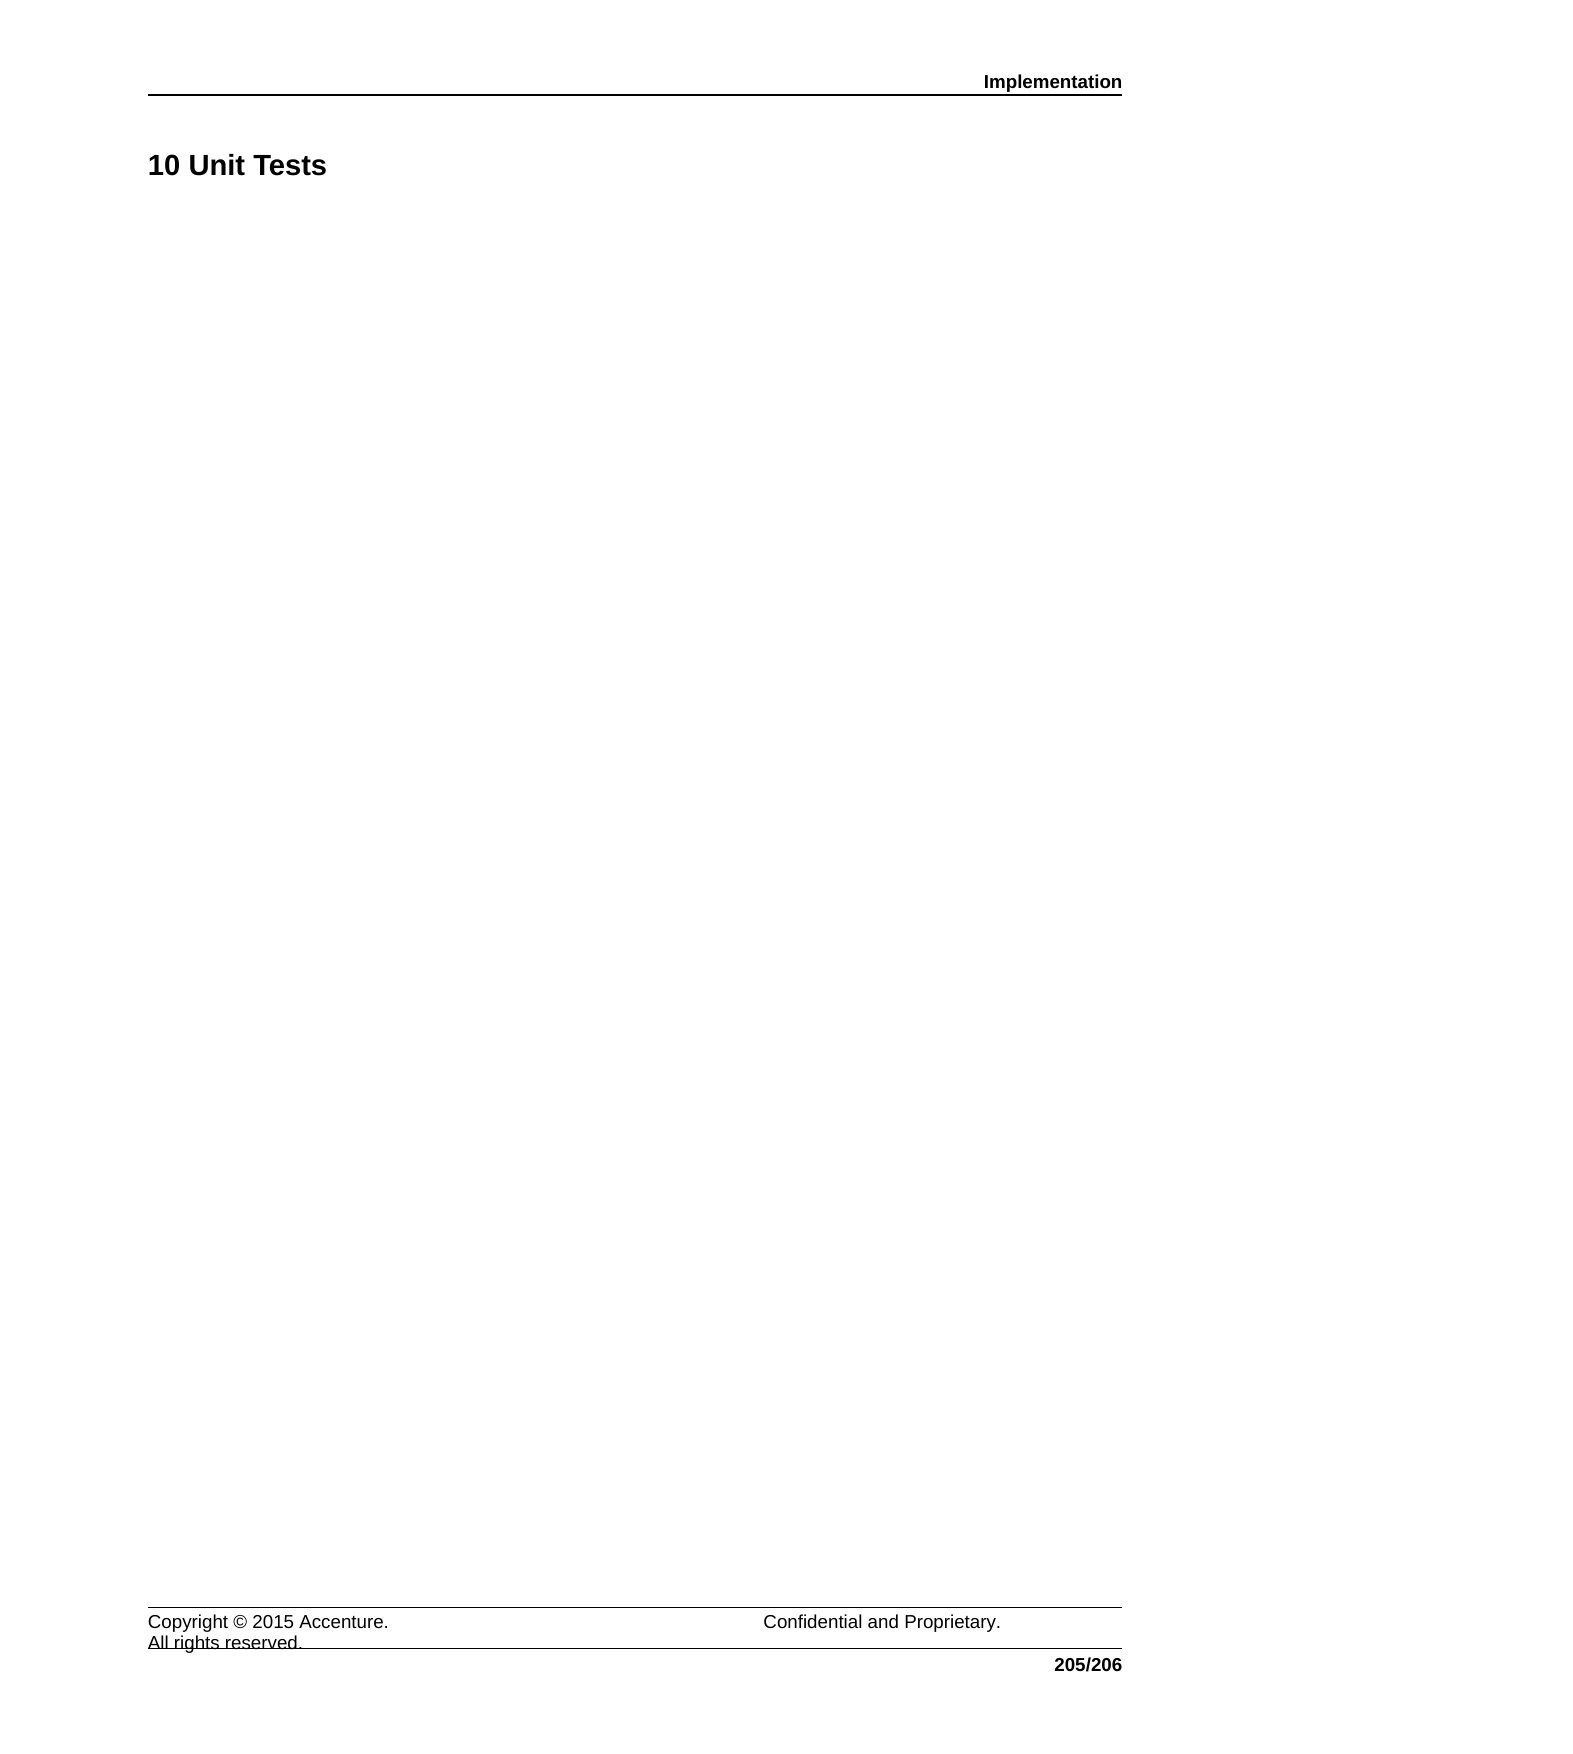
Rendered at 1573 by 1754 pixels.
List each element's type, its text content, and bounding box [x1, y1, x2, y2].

subtitle Unit Tests [148, 148, 1122, 181]
